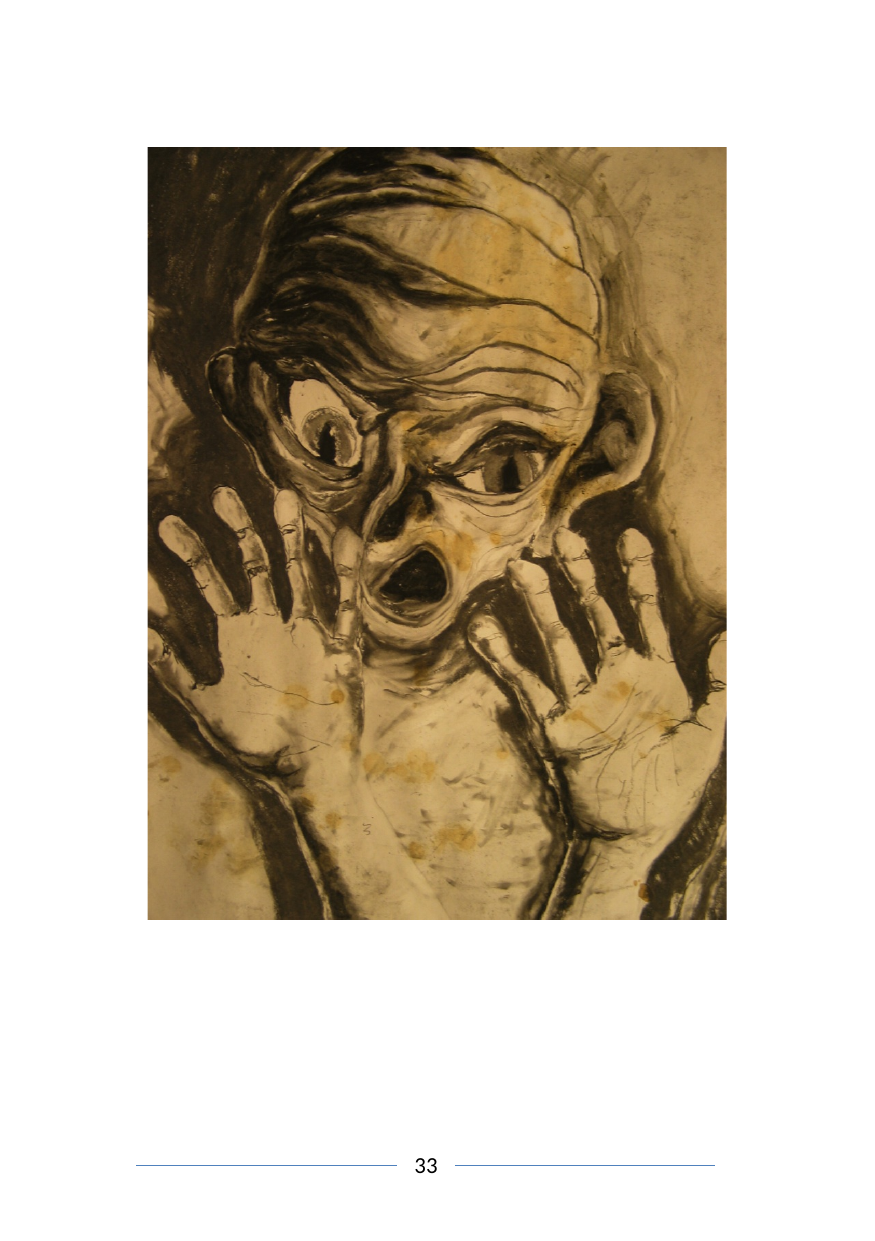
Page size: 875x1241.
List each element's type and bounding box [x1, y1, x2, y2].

picture [147, 147, 727, 920]
